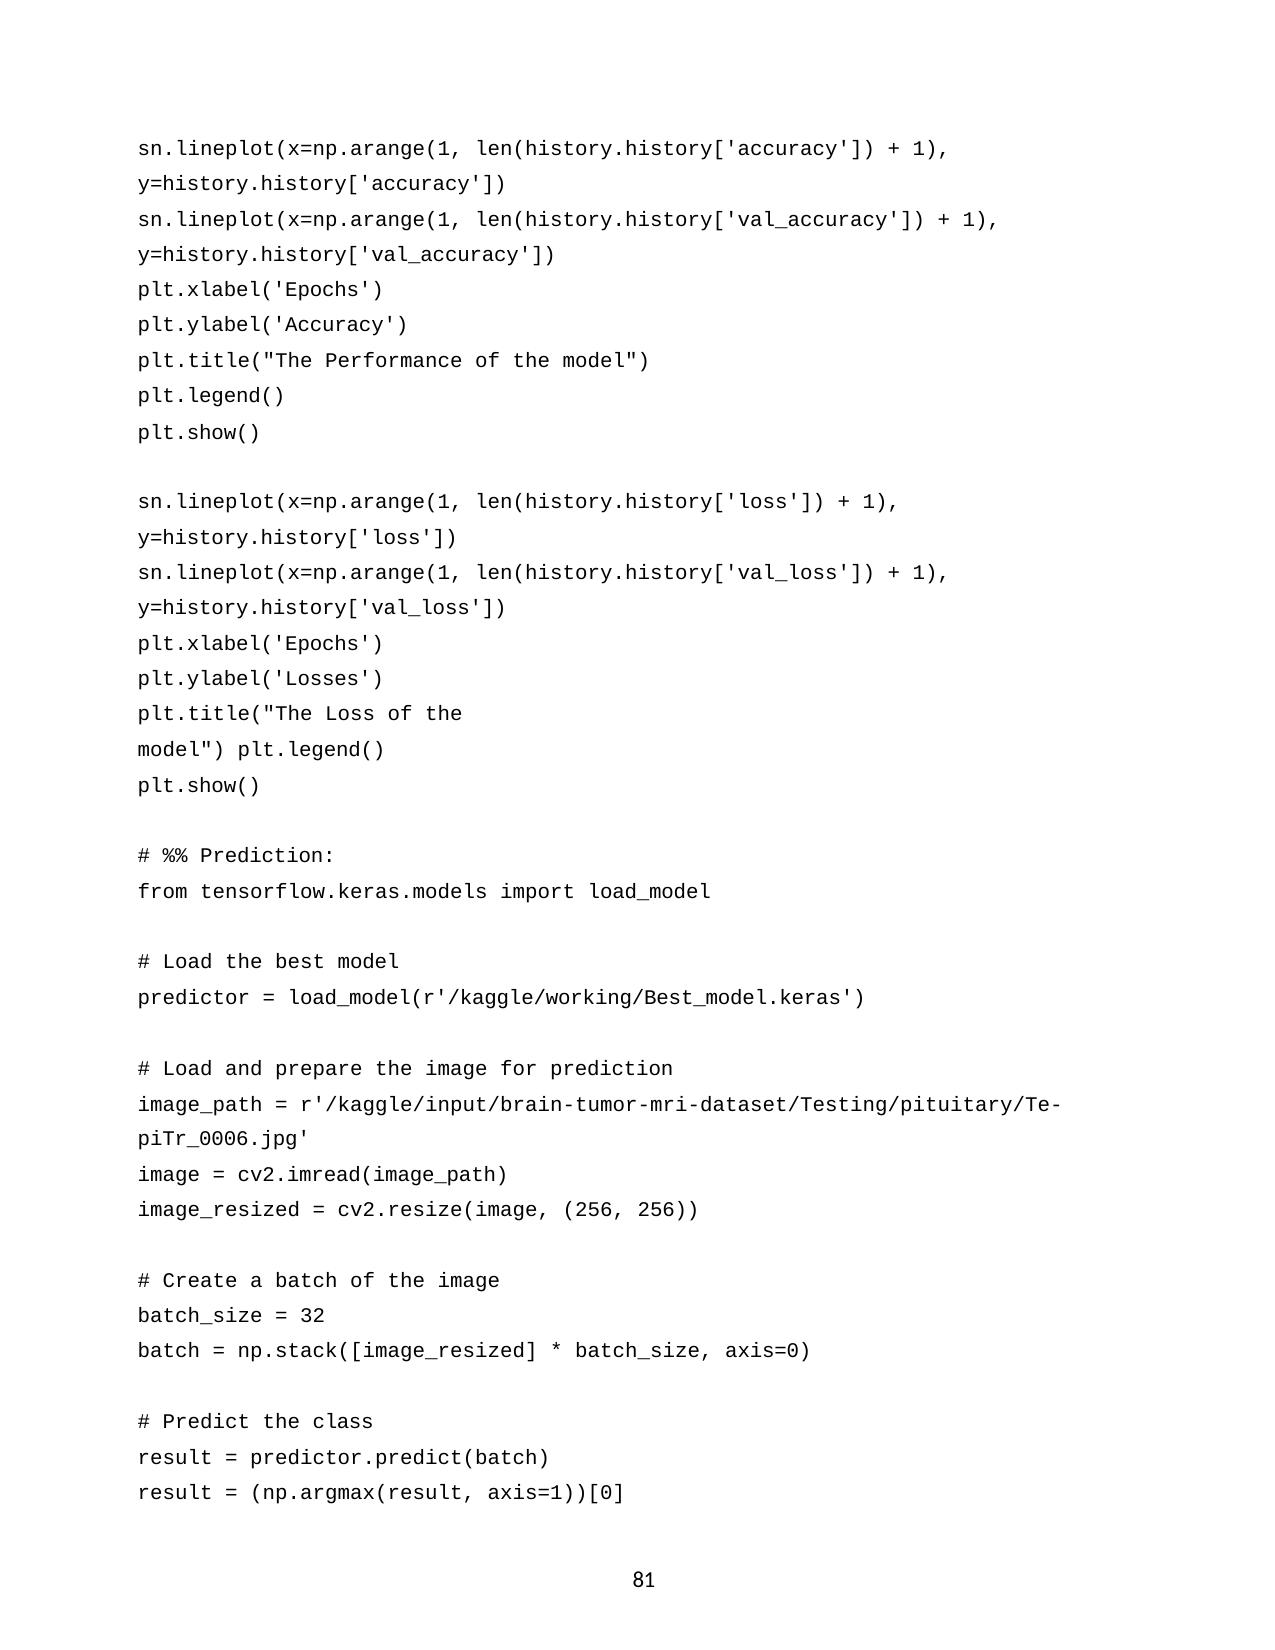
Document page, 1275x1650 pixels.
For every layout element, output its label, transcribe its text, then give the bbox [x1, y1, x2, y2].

text predictor = load_model(r'/kaggle/working/Best_model.keras') [137, 987, 1164, 1011]
text plt.show() [137, 421, 1164, 444]
text sn.lineplot(x=np.arange(1, len(history.history['val_loss']) + 1), y=history.history['val_loss']) [137, 562, 1164, 621]
text # %% Prediction: [137, 845, 1164, 869]
text sn.lineplot(x=np.arange(1, len(history.history['loss']) + 1), y=history.history['loss']) [137, 491, 1164, 551]
text # Create a batch of the image batch_size = 32 [137, 1270, 541, 1329]
text # Load and prepare the image for prediction [137, 1058, 1164, 1082]
text from tensorflow.keras.models import load_model [137, 881, 1164, 904]
text sn.lineplot(x=np.arange(1, len(history.history['val_accuracy']) + 1), y=history.history['val_accuracy']) [137, 209, 1164, 267]
text # Predict the class [137, 1411, 1164, 1435]
text plt.xlabel('Epochs') plt.ylabel('Losses') plt.title("The Loss of the model") plt.legend() [137, 632, 561, 762]
text # Load the best model [137, 951, 1164, 975]
text plt.title("The Performance of the model") plt.legend() [137, 350, 773, 409]
text batch = np.stack([image_resized] * batch_size, axis=0) [137, 1340, 1164, 1364]
text plt.xlabel('Epochs') plt.ylabel('Accuracy') [137, 279, 541, 338]
text plt.show() [137, 774, 1164, 798]
text image_resized = cv2.resize(image, (256, 256)) [137, 1199, 1164, 1223]
text result = predictor.predict(batch) result = (np.argmax(result, axis=1))[0] [137, 1447, 625, 1506]
text sn.lineplot(x=np.arange(1, len(history.history['accuracy']) + 1), y=history.history['accuracy']) [137, 138, 1164, 197]
text image = cv2.imread(image_path) [137, 1164, 1164, 1187]
text image_path = r'/kaggle/input/brain-tumor-mri-dataset/Testing/pituitary/Te- piTr_0006.jpg' [137, 1093, 1164, 1152]
